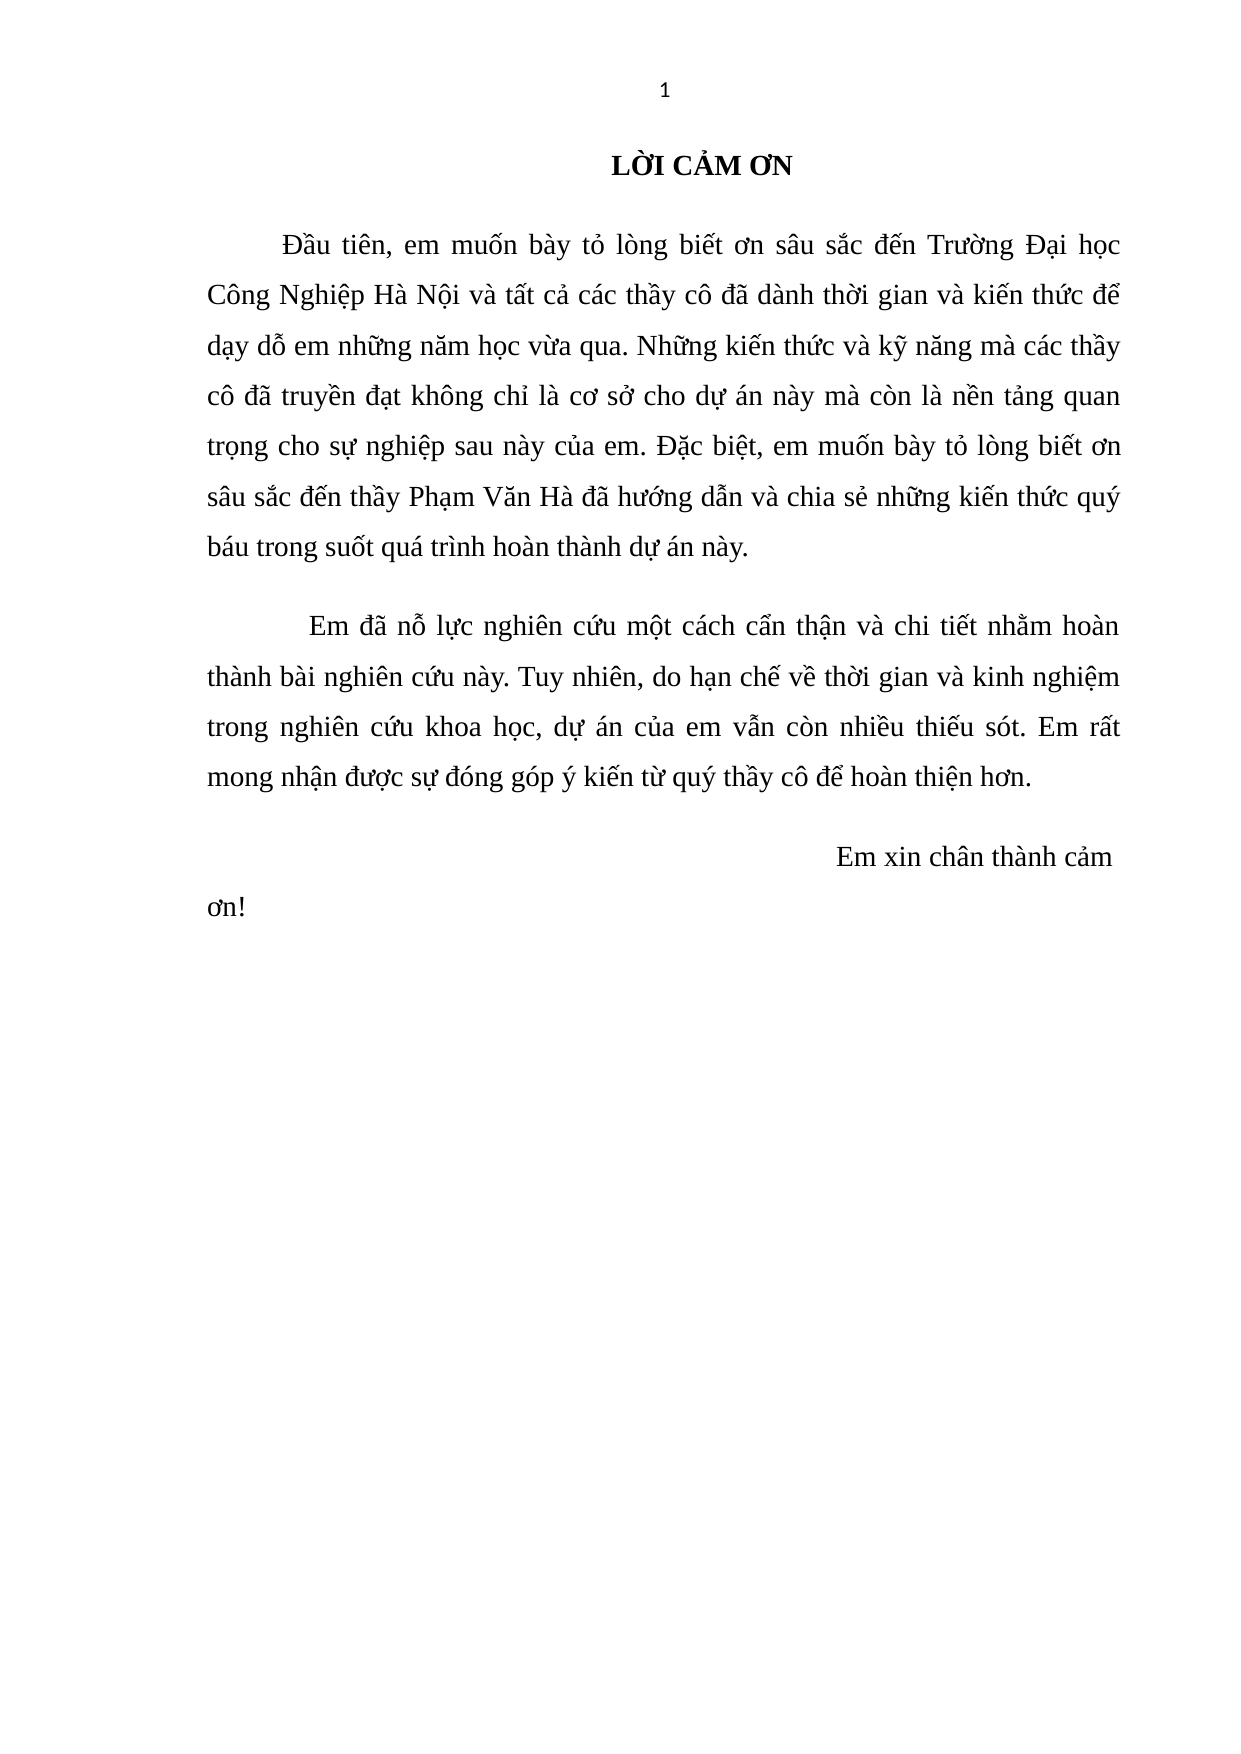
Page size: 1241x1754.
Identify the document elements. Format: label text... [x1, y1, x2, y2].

subtitle LỜI CẢM ƠN [207, 148, 1122, 181]
text Em đã nỗ lực nghiên cứu một cách cẩn thận và chi tiết nhằm hoàn thành bài nghiên cứu này. Tuy nhiên, do hạn chế về thời gian và kinh nghiệm trong nghiên cứu khoa học, dự án của em vẫn còn nhiều thiếu sót. Em rất mong nhận được sự đóng góp ý kiến từ quý thầy cô để hoàn thiện hơn. [207, 608, 1122, 793]
text Em xin chân thành cảm ơn! [207, 839, 1122, 923]
text Đầu tiên, em muốn bày tỏ lòng biết ơn sâu sắc đến Trường Đại học Công Nghiệp Hà Nội và tất cả các thầy cô đã dành thời gian và kiến thức để dạy dỗ em những năm học vừa qua. Những kiến thức và kỹ năng mà các thầy cô đã truyền đạt không chỉ là cơ sở cho dự án này mà còn là nền tảng quan trọng cho sự nghiệp sau này của em. Đặc biệt, em muốn bày tỏ lòng biết ơn sâu sắc đến thầy Phạm Văn Hà đã hướng dẫn và chia sẻ những kiến thức quý báu trong suốt quá trình hoàn thành dự án này. [207, 227, 1122, 563]
